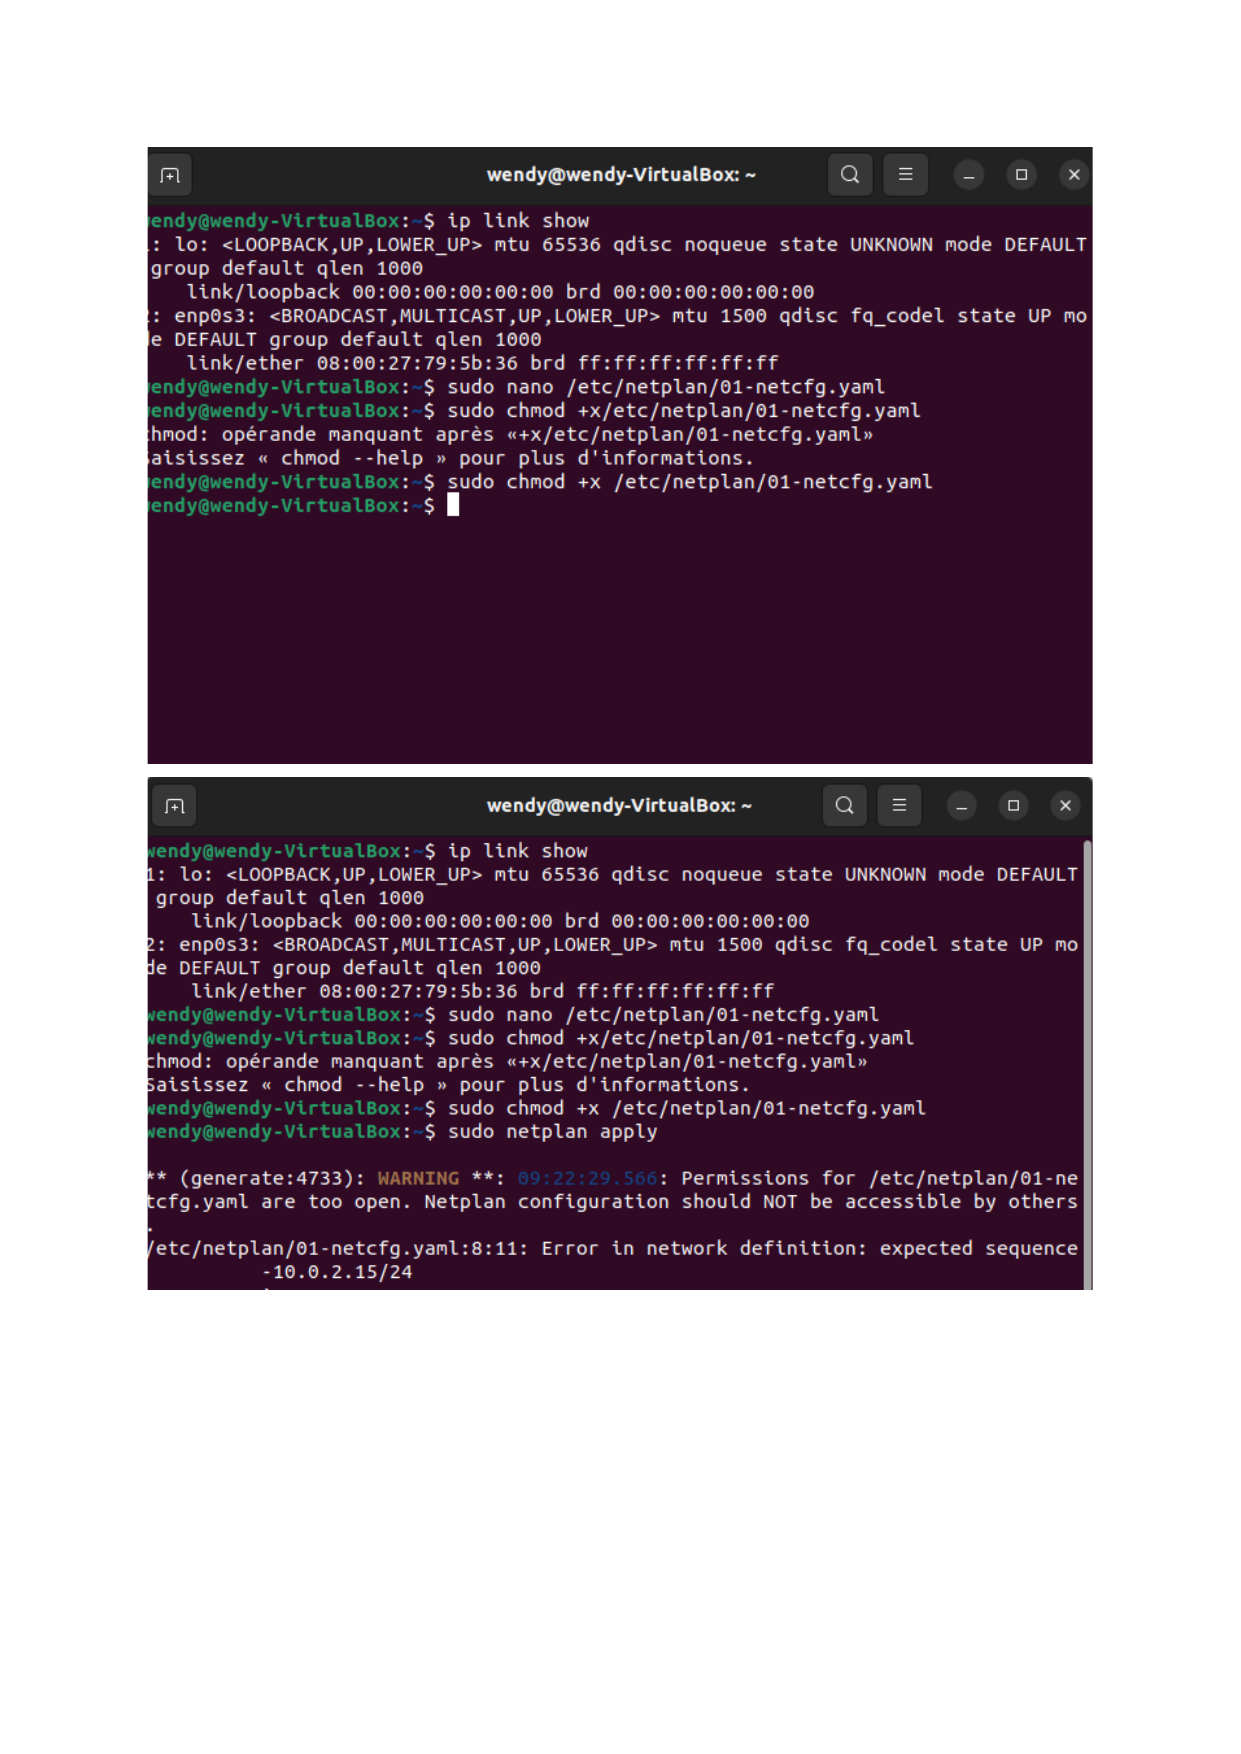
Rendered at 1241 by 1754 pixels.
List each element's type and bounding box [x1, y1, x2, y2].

picture [147, 147, 1093, 764]
picture [147, 777, 1093, 1290]
